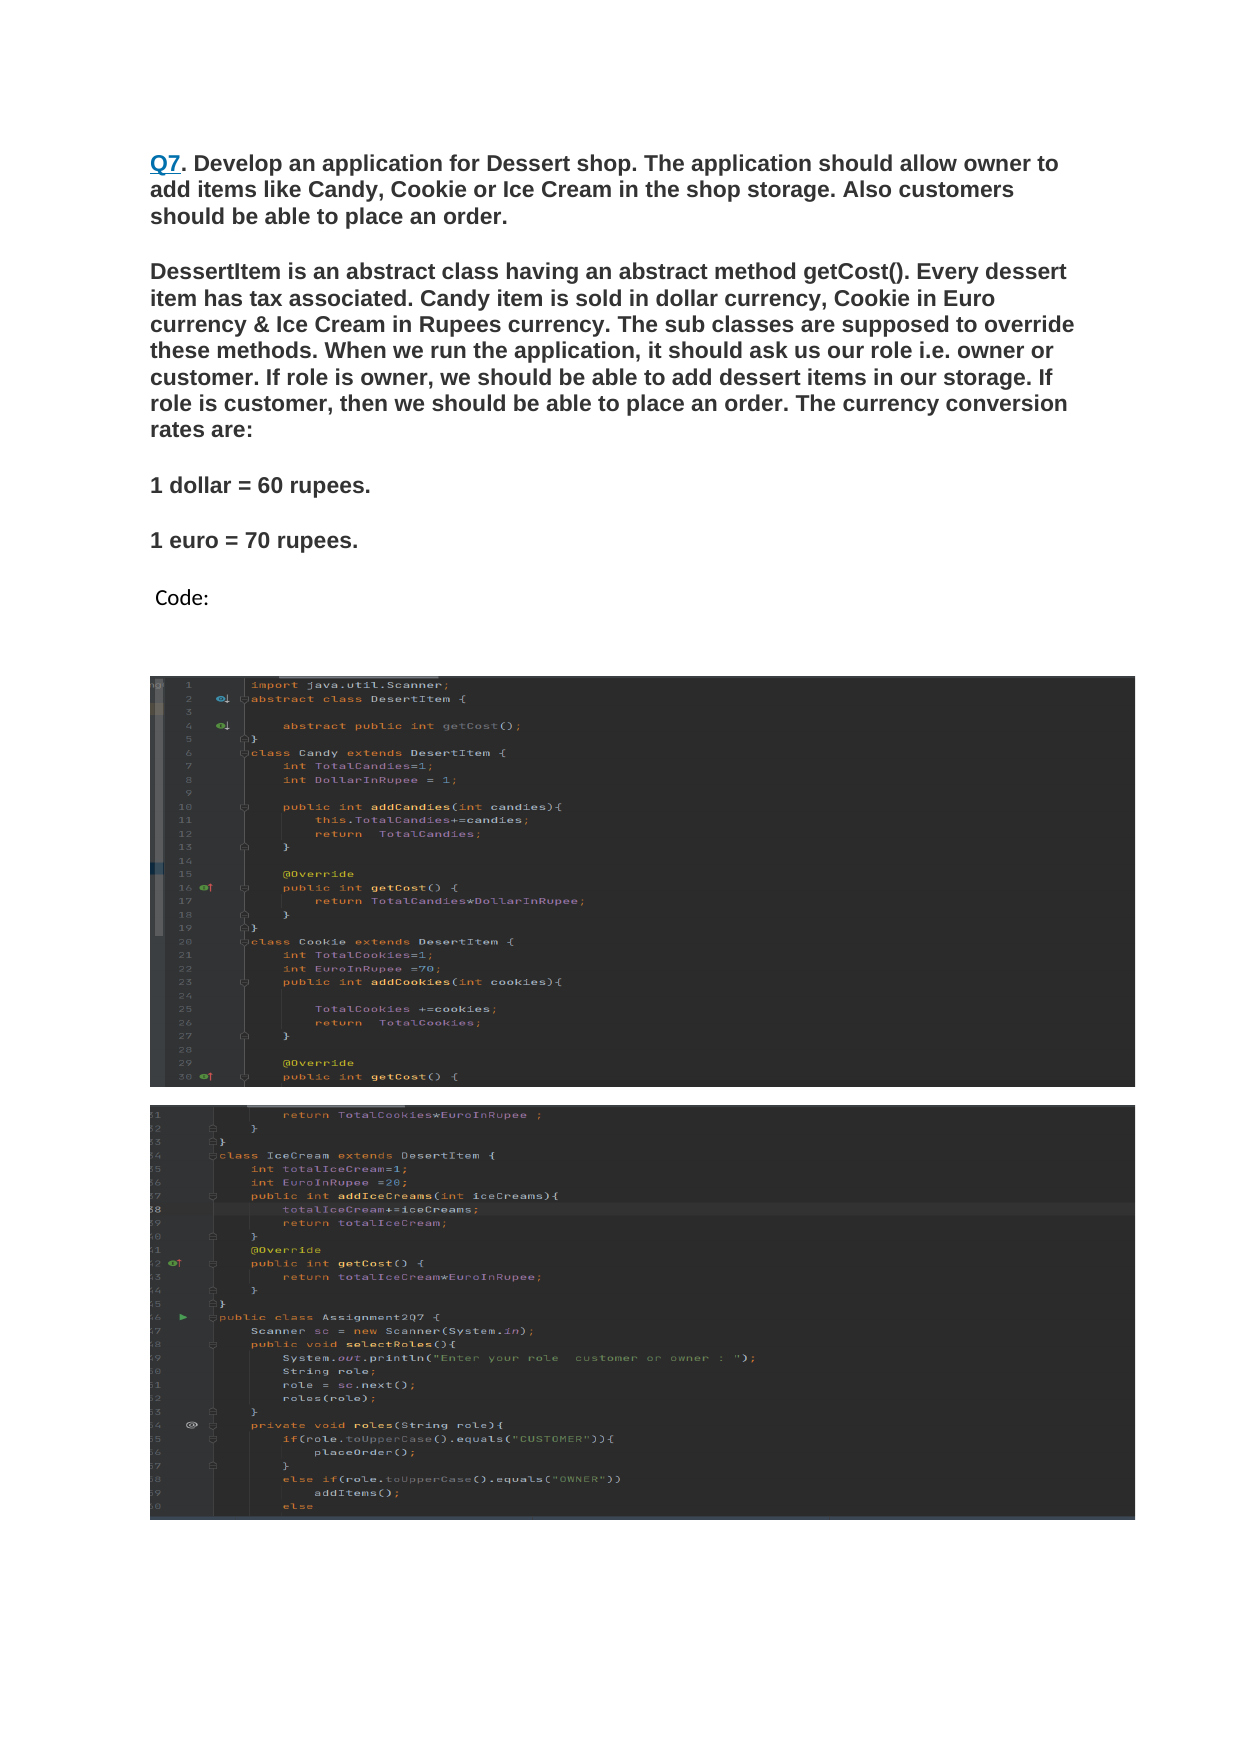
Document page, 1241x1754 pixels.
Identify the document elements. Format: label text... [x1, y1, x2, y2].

text Code: [150, 583, 1090, 611]
text 1 euro = 70 rupees. [150, 527, 1090, 554]
picture [150, 676, 1135, 1087]
text Q7. Develop an application for Dessert shop. The application should allow owner to add items like Candy, Cookie or Ice Cream in the shop storage. Also customers should be able to place an order. [150, 150, 1090, 229]
text 1 dollar = 60 rupees. [150, 472, 1090, 498]
text DessertItem is an abstract class having an abstract method getCost(). Every dessert item has tax associated. Candy item is sold in dollar currency, Cookie in Euro currency & Ice Cream in Rupees currency. The sub classes are supposed to override these methods. When we run the application, it should ask us our role i.e. owner or customer. If role is owner, we should be able to add dessert items in our storage. If role is customer, then we should be able to place an order. The currency conversion rates are: [150, 258, 1090, 443]
picture [150, 1105, 1135, 1520]
